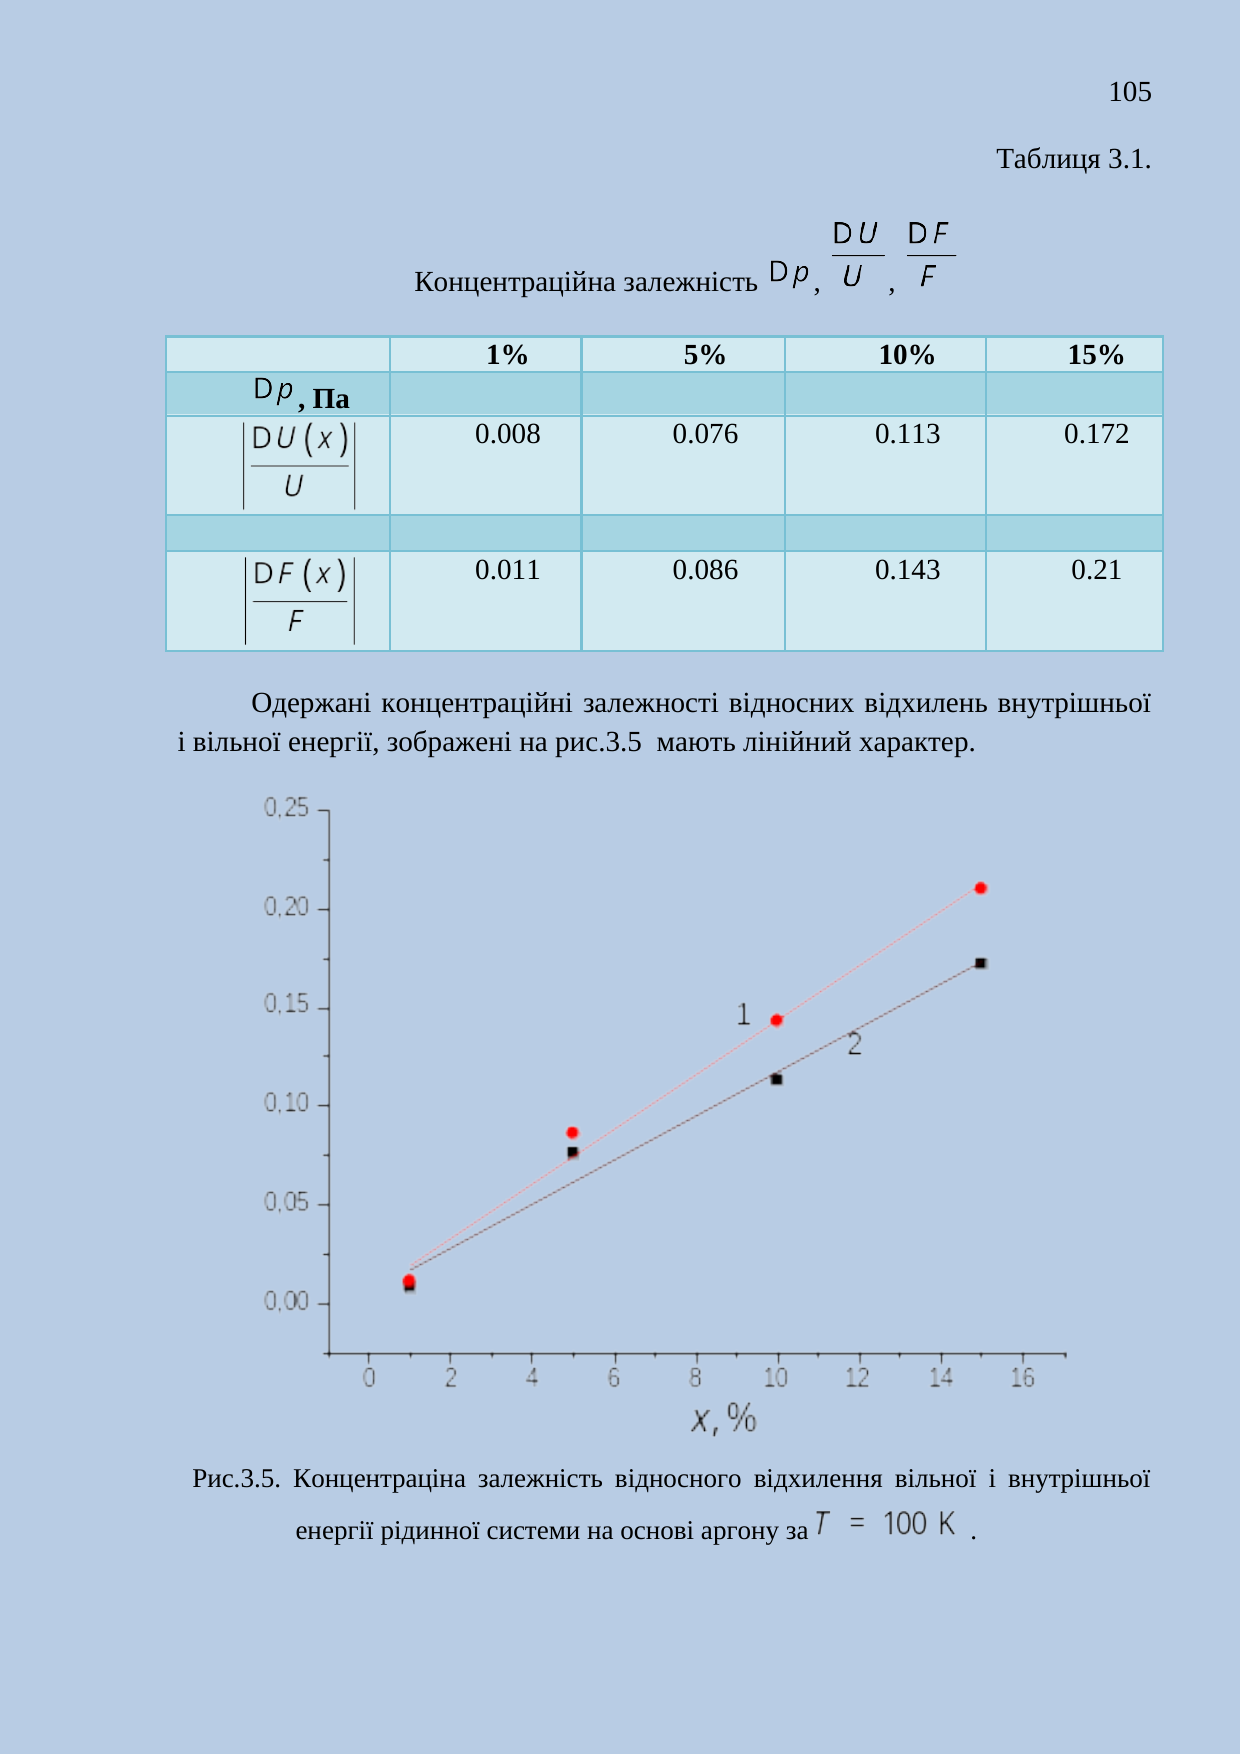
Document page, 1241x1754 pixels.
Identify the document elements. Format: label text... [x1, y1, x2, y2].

table_cell [786, 373, 985, 414]
table_cell [391, 516, 580, 550]
table_cell 0.086 [583, 552, 784, 650]
table_header 5% [583, 338, 784, 371]
table_cell 0.011 [391, 552, 580, 650]
table_cell 0.008 [391, 417, 580, 514]
text Концентраційна залежність , , [177, 212, 1152, 298]
table_cell [786, 516, 985, 550]
text Рис.3.5. Концентраціна залежність відносного відхилення вільної і внутрішньої енергії рідинної системи на основі аргону за . [192, 1462, 1152, 1545]
table_cell [167, 417, 389, 514]
table_cell , Па [167, 373, 389, 414]
table_header 1% [391, 338, 580, 371]
table_cell [167, 552, 389, 650]
table_cell 0.172 [987, 417, 1162, 514]
table_cell 0.113 [786, 417, 985, 514]
table_cell [987, 516, 1162, 550]
table_header 15% [987, 338, 1162, 371]
table_cell [583, 373, 784, 414]
table_cell 0.21 [987, 552, 1162, 650]
subtitle Одержані концентраційні залежності відносних відхилень внутрішньої і вільної енергії, зображені на рис.3.5 мають лінійний характер. [177, 685, 1152, 757]
table_cell [167, 516, 389, 550]
table_cell [987, 373, 1162, 414]
text Таблиця 3.1. [177, 141, 1152, 174]
table_cell 0.143 [786, 552, 985, 650]
table_cell 0.076 [583, 417, 784, 514]
table_header [167, 338, 389, 371]
table_header 10% [786, 338, 985, 371]
table_cell [583, 516, 784, 550]
table_cell [391, 373, 580, 414]
